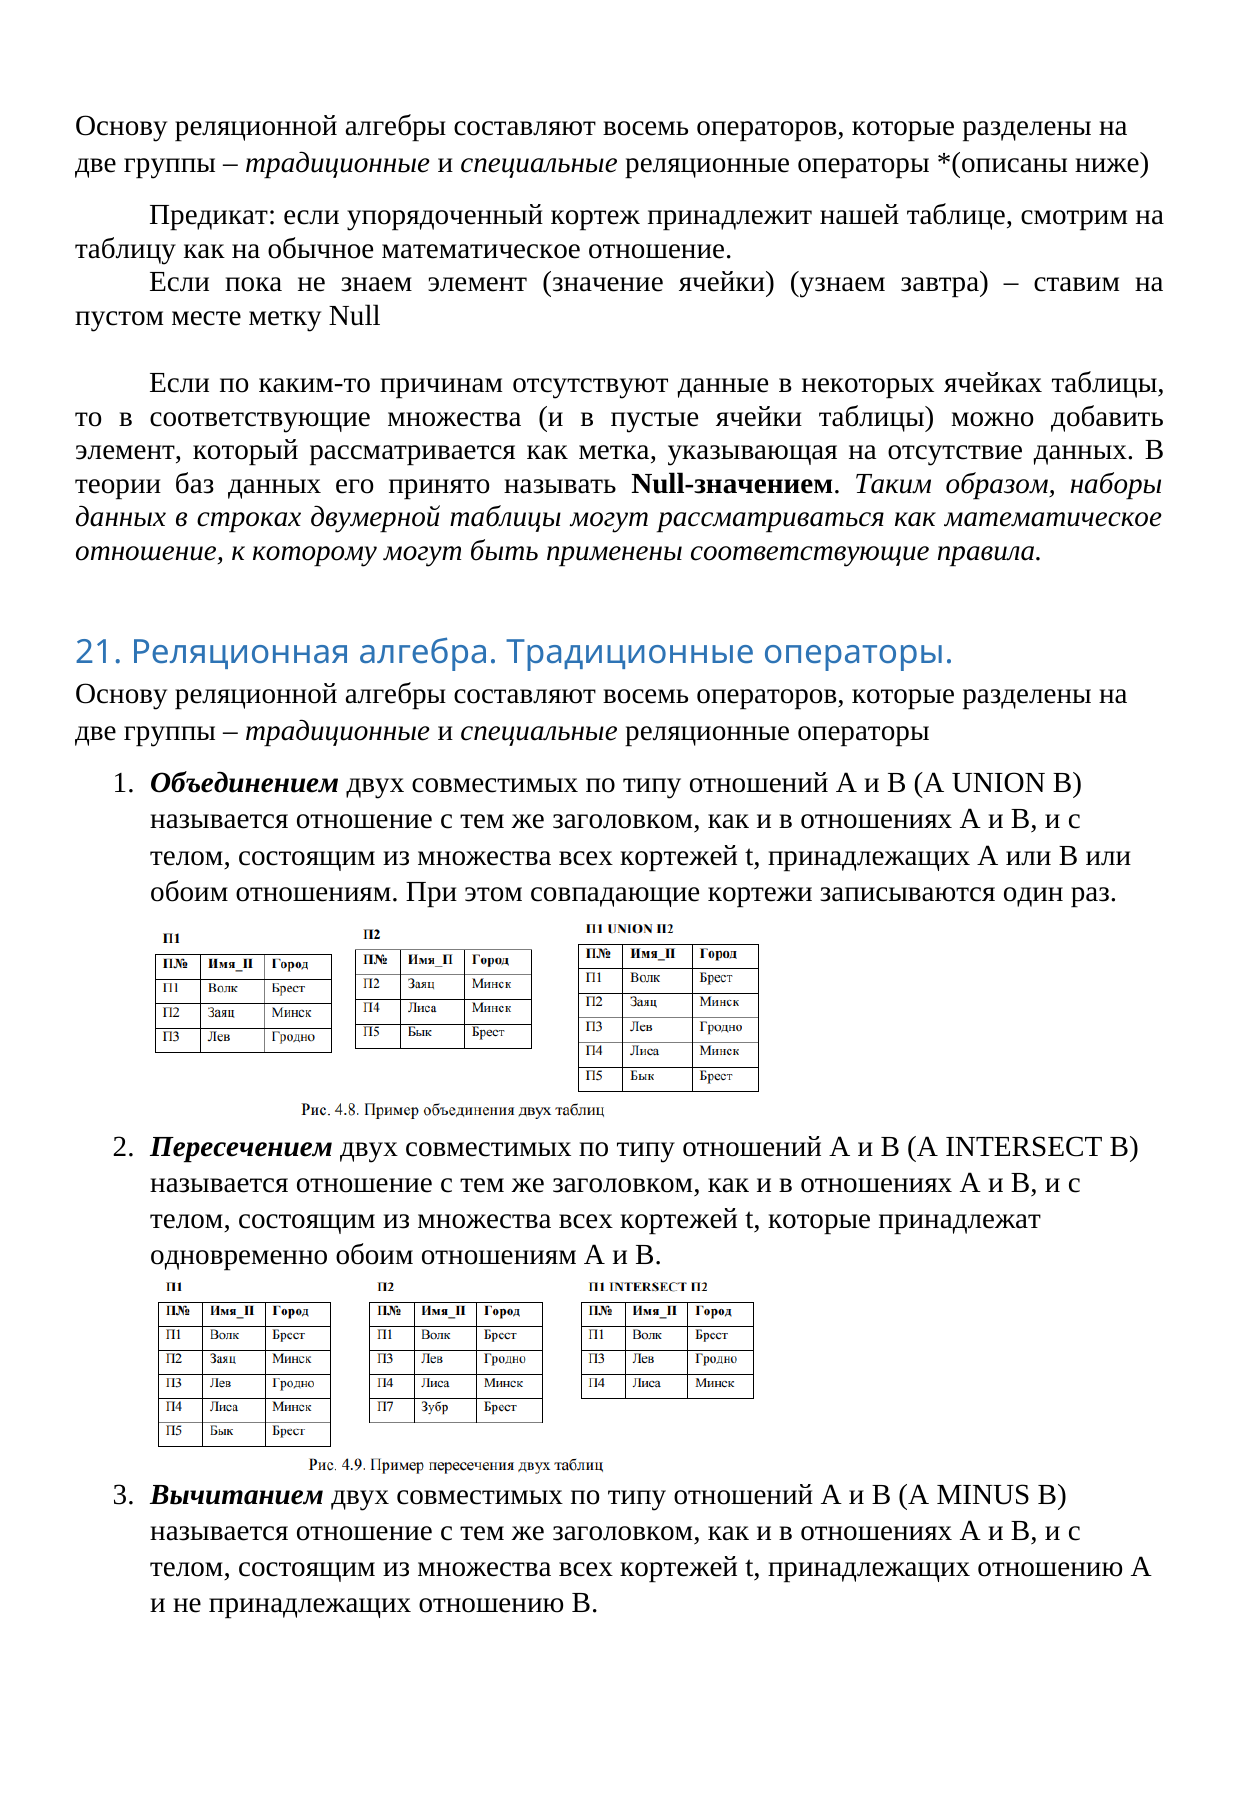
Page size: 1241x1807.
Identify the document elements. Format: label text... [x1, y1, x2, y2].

list Вычитанием двух совместимых по типу отношений А и В (A MINUS B) называется отношение с тем же заголовком, как и в отношениях А и В, и с телом, состоящим из множества всех кортежей t, принадлежащих отношению А и не принадлежащих отношению В. [112, 1477, 1165, 1619]
picture [150, 1273, 768, 1475]
text Если пока не знаем элемент (значение ячейки) (узнаем завтра) – ставим на пустом месте метку Null [75, 264, 1165, 332]
text Основу реляционной алгебры составляют восемь операторов, которые разделены на две группы – традиционные и специальные реляционные операторы *(описаны ниже) [75, 108, 1165, 178]
list Пересечением двух совместимых по типу отношений А и В (A INTERSECT B) называется отношение с тем же заголовком, как и в отношениях А и В, и с телом, состоящим из множества всех кортежей t, которые принадлежат одновременно обоим отношениям А и В. [112, 1129, 1165, 1271]
subtitle 21. Реляционная алгебра. Традиционные операторы. [75, 628, 1165, 673]
list Объединением двух совместимых по типу отношений А и В (A UNION B) называется отношение с тем же заголовком, как и в отношениях А и В, и с телом, состоящим из множества всех кортежей t, принадлежащих А или В или обоим отношениям. При этом совпадающие кортежи записываются один раз. [112, 766, 1165, 907]
text Основу реляционной алгебры составляют восемь операторов, которые разделены на две группы – традиционные и специальные реляционные операторы [75, 677, 1165, 746]
text Если по каким-то причинам отсутствуют данные в некоторых ячейках таблицы, то в соответствующие множества (и в пустые ячейки таблицы) можно добавить элемент, который рассматривается как метка, указывающая на отсутствие данных. В теории баз данных его принято называть Null-значением. Таким образом, наборы данных в строках двумерной таблицы могут рассматриваться как математическое отношение, к которому могут быть применены соответствующие правила. [75, 365, 1165, 566]
picture [150, 910, 771, 1127]
text Предикат: если упорядоченный кортеж принадлежит нашей таблице, смотрим на таблицу как на обычное математическое отношение. [75, 197, 1165, 264]
